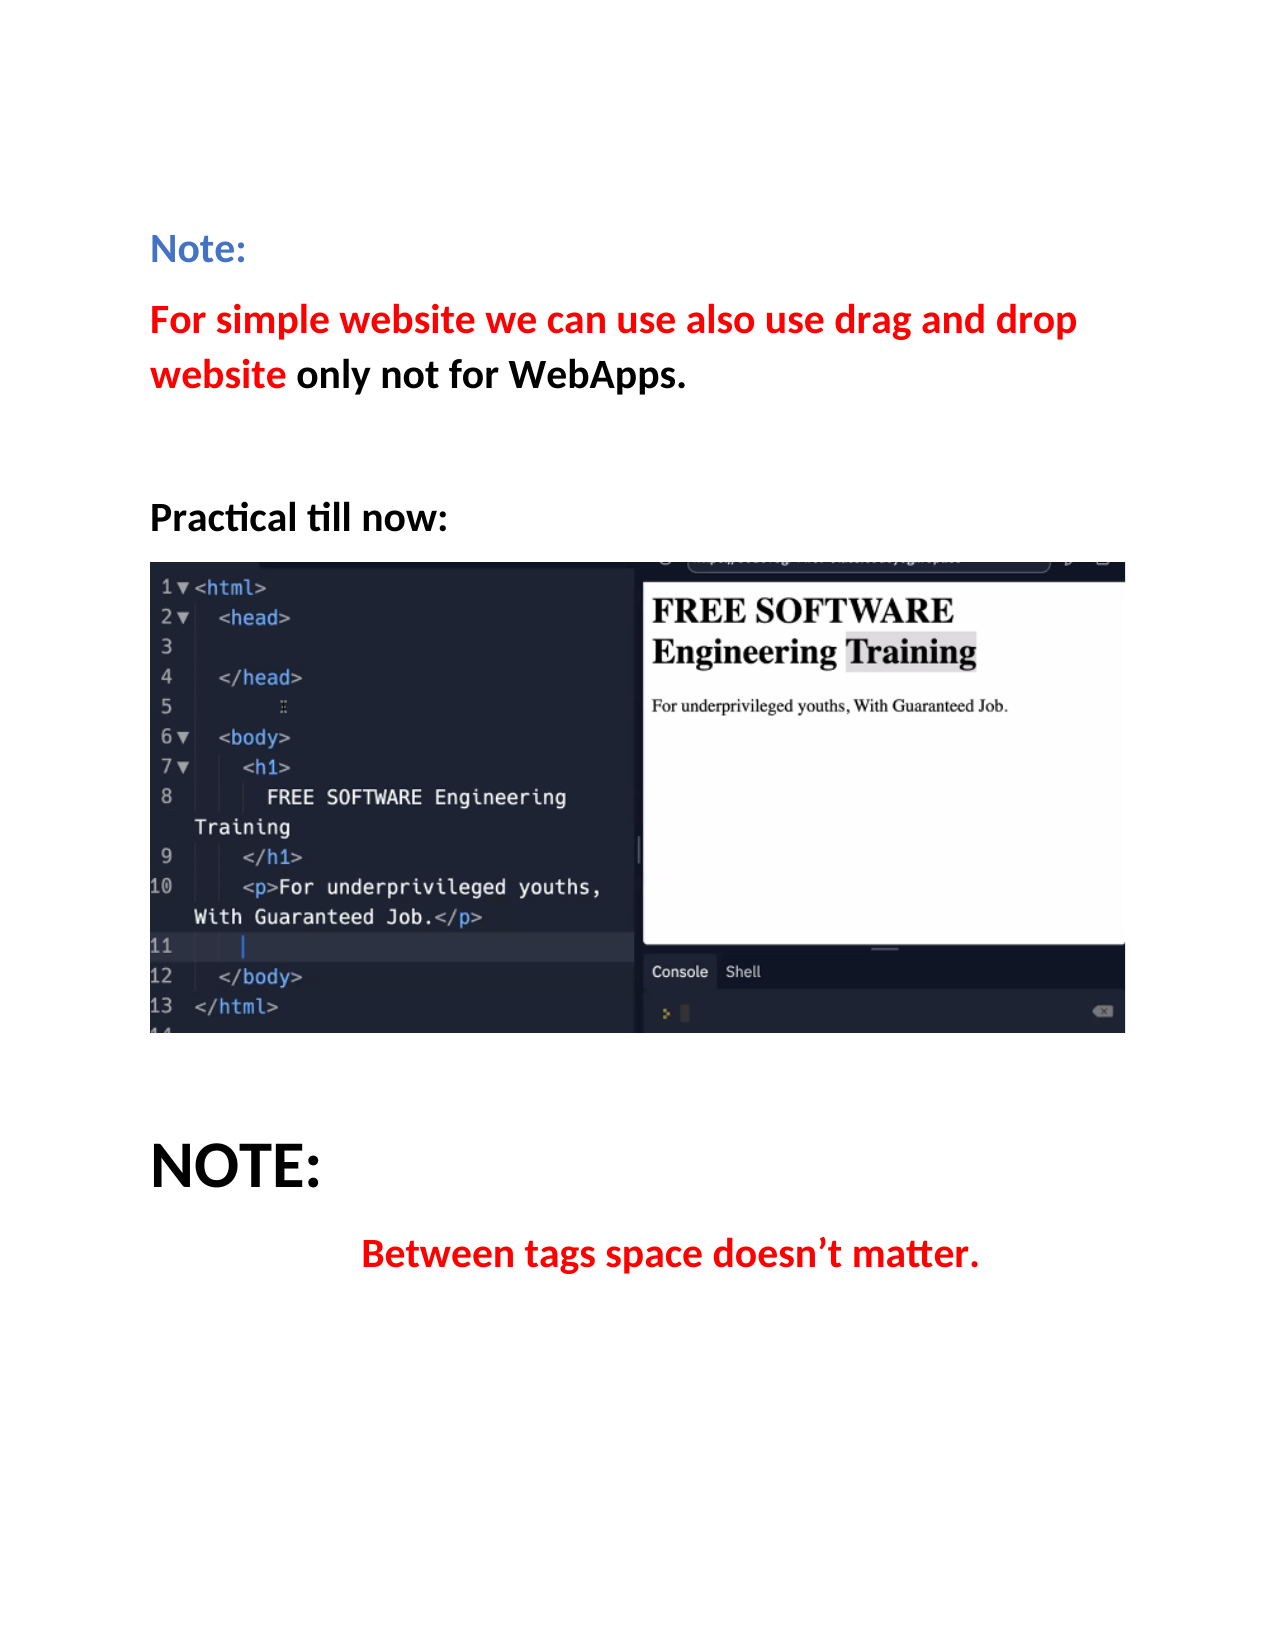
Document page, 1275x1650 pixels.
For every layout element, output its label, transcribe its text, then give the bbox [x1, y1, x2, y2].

text Note: [150, 222, 1125, 272]
picture [150, 562, 1125, 1033]
text Between tags space doesn’t matter. [150, 1227, 1125, 1278]
text For simple website we can use also use drag and drop website only not for WebApps. [150, 293, 1125, 399]
text NOTE: [150, 1123, 1125, 1204]
text Practical till now: [150, 491, 1125, 542]
